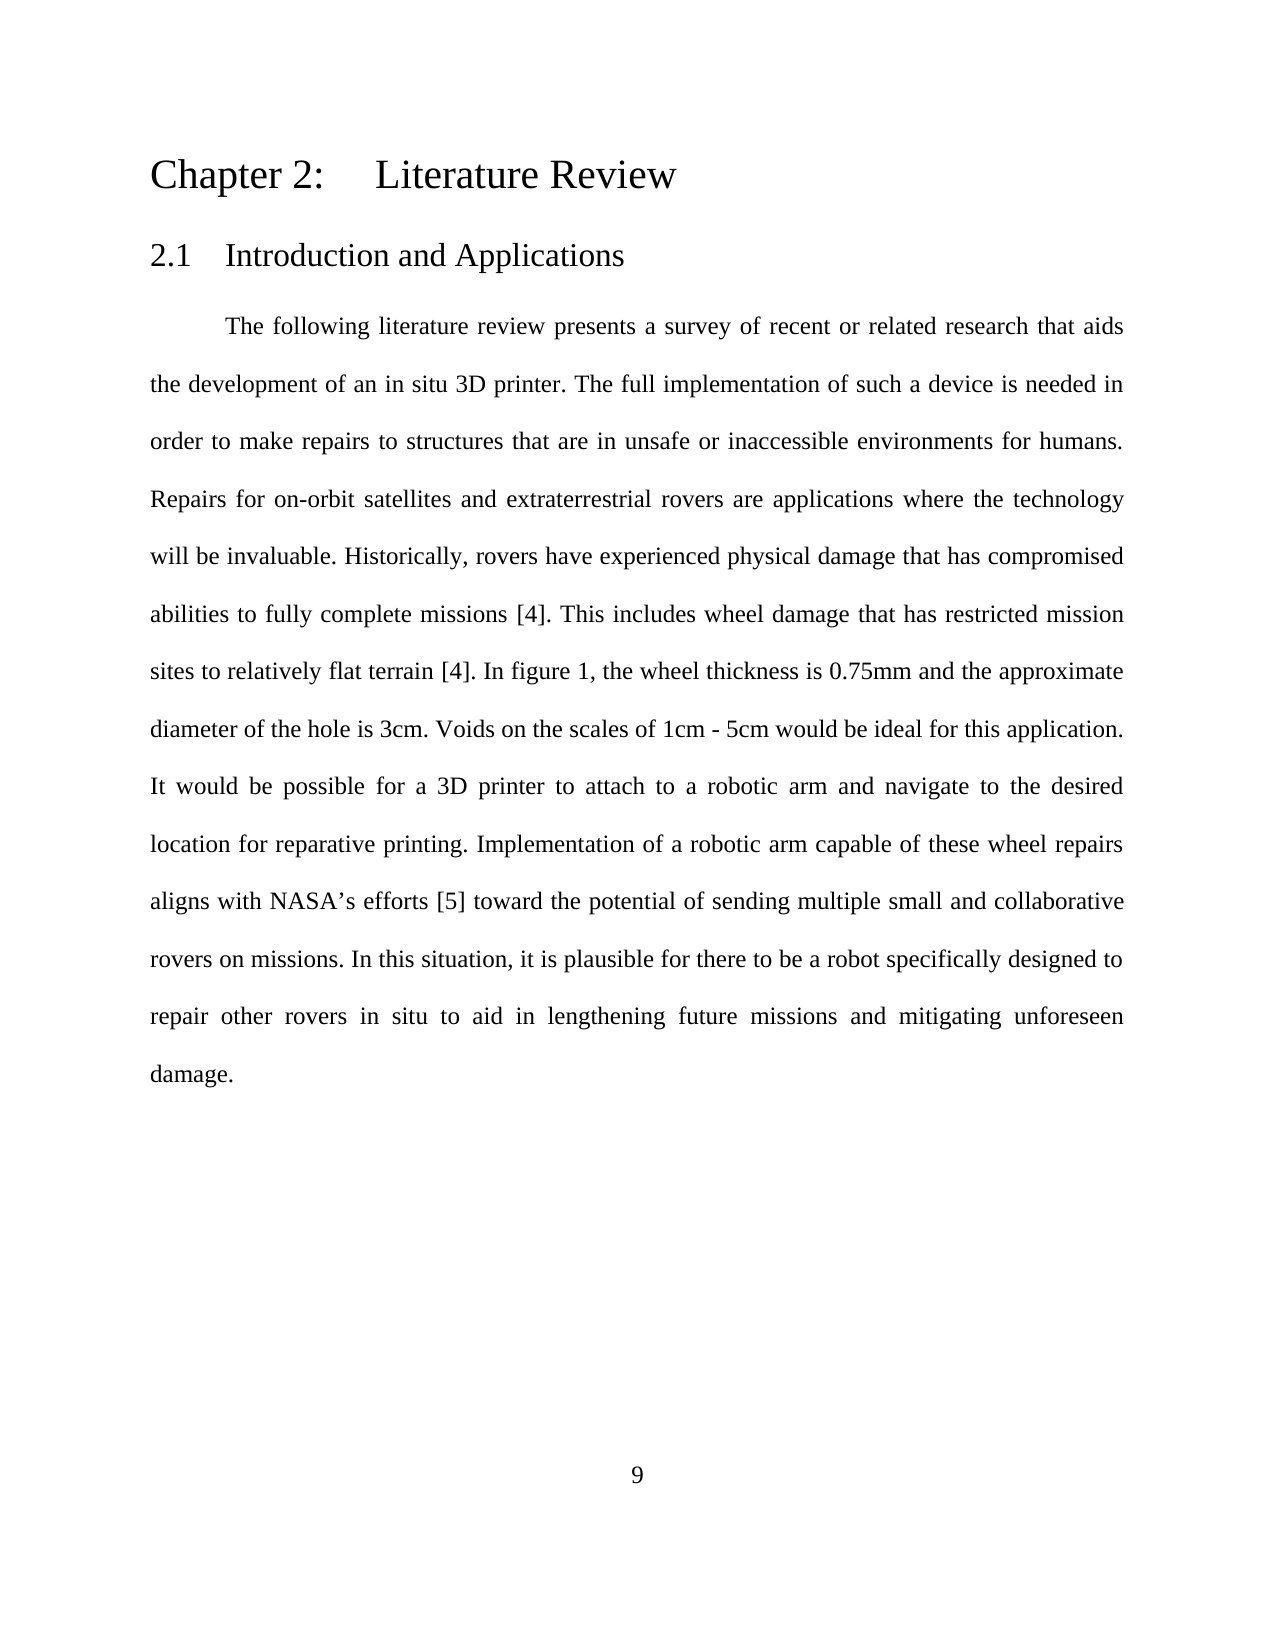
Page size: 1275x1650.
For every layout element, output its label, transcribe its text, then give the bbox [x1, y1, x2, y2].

subtitle 2.1 Introduction and Applications [150, 235, 1125, 274]
text The following literature review presents a survey of recent or related research that aids the development of an in situ 3D printer. The full implementation of such a device is needed in order to make repairs to structures that are in unsafe or inaccessible environments for humans. Repairs for on-orbit satellites and extraterrestrial rovers are applications where the technology will be invaluable. Historically, rovers have experienced physical damage that has compromised abilities to fully complete missions [4]. This includes wheel damage that has restricted mission sites to relatively flat terrain [4]. In figure 1, the wheel thickness is 0.75mm and the approximate diameter of the hole is 3cm. Voids on the scales of 1cm - 5cm would be ideal for this application. It would be possible for a 3D printer to attach to a robotic arm and navigate to the desired location for reparative printing. Implementation of a robotic arm capable of these wheel repairs aligns with NASA’s efforts [5] toward the potential of sending multiple small and collaborative rovers on missions. In this situation, it is plausible for there to be a robot specifically designed to repair other rovers in situ to aid in lengthening future missions and mitigating unforeseen damage. [150, 311, 1125, 1087]
subtitle Chapter 2: Literature Review [150, 150, 1125, 198]
